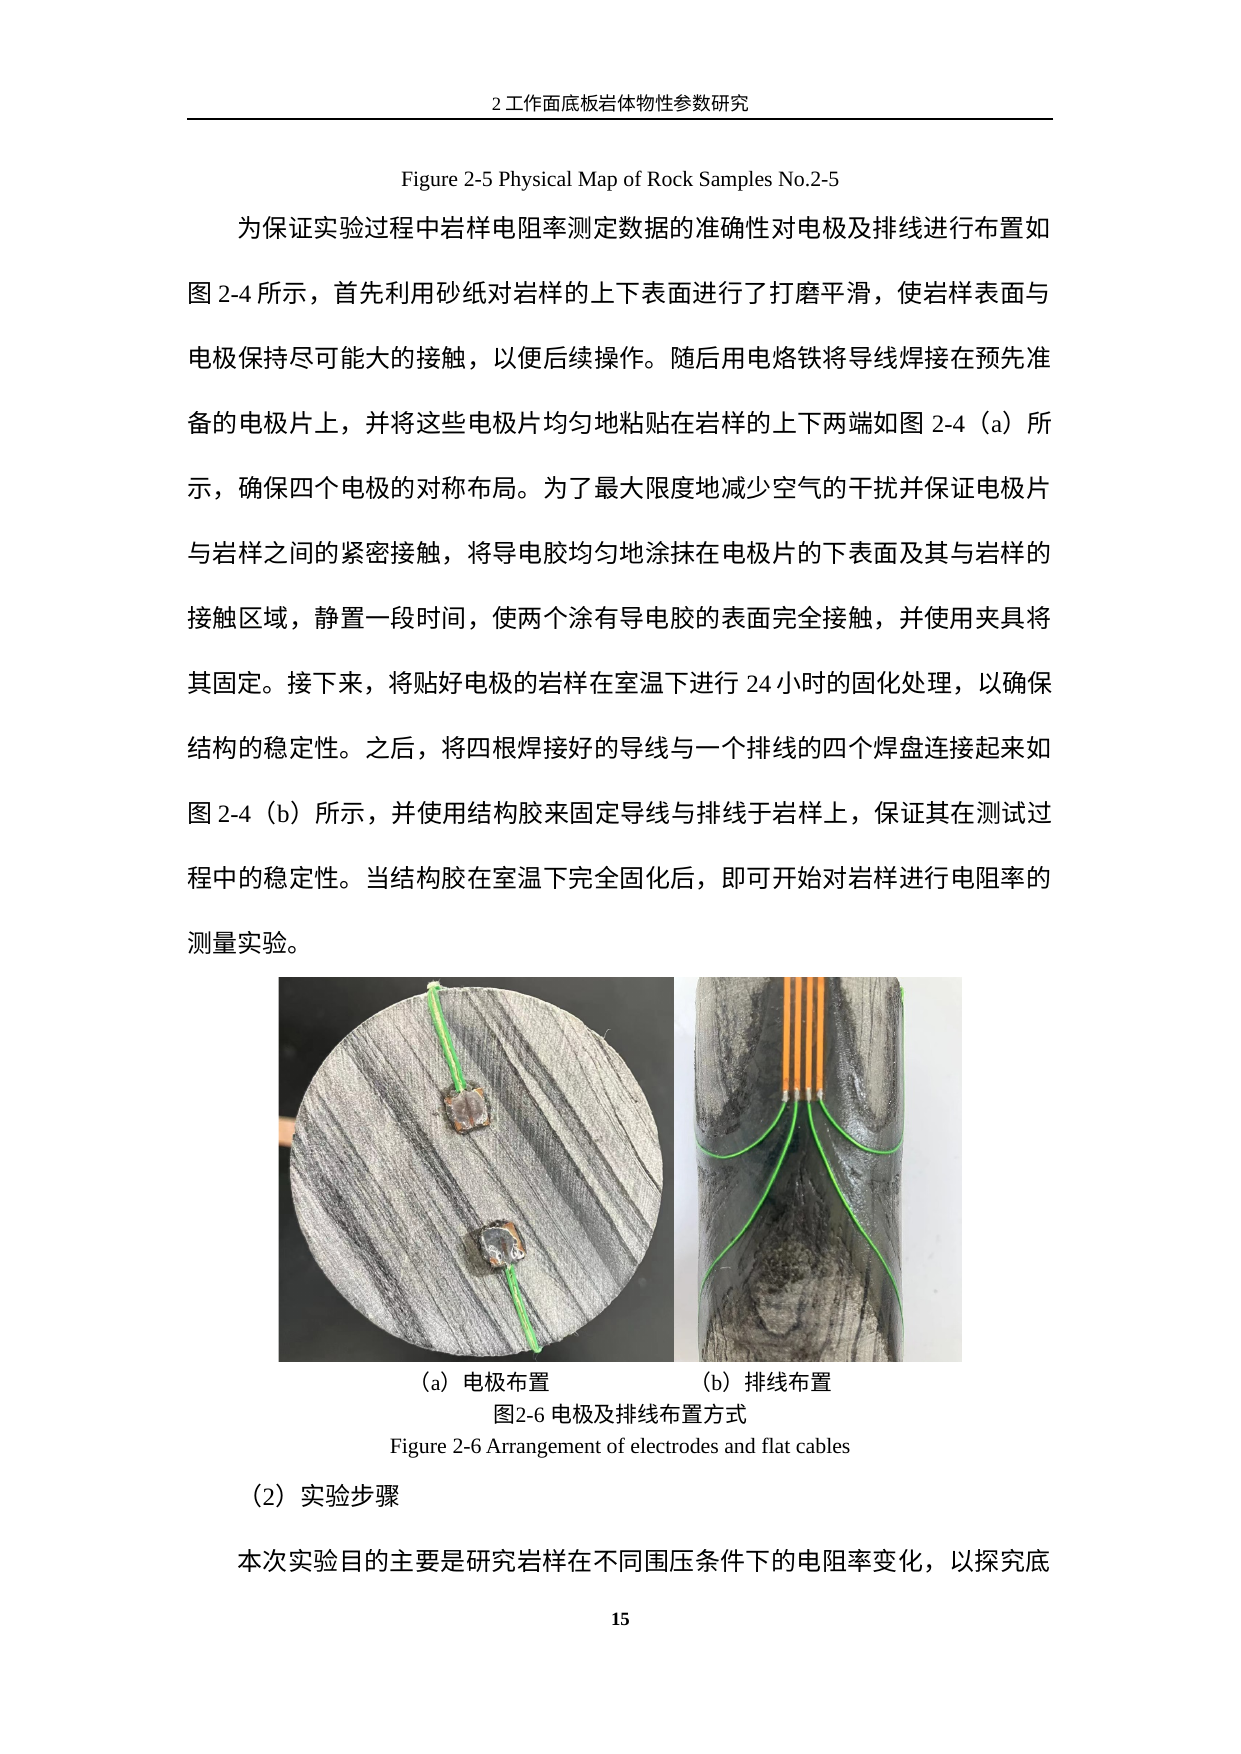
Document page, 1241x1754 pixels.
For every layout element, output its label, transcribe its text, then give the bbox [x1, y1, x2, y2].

text （2）实验步骤 [187, 1462, 1053, 1527]
text 为保证实验过程中岩样电阻率测定数据的准确性对电极及排线进行布置如图2-4所示，首先利用砂纸对岩样的上下表面进行了打磨平滑，使岩样表面与电极保持尽可能大的接触，以便后续操作。随后用电烙铁将导线焊接在预先准备的电极片上，并将这些电极片均匀地粘贴在岩样的上下两端如图2-4（a）所示，确保四个电极的对称布局。为了最大限度地减少空气的干扰并保证电极片与岩样之间的紧密接触，将导电胶均匀地涂抹在电极片的下表面及其与岩样的接触区域，静置一段时间，使两个涂有导电胶的表面完全接触，并使用夹具将其固定。接下来，将贴好电极的岩样在室温下进行24小时的固化处理，以确保结构的稳定性。之后，将四根焊接好的导线与一个排线的四个焊盘连接起来如图2-4（b）所示，并使用结构胶来固定导线与排线于岩样上，保证其在测试过程中的稳定性。当结构胶在室温下完全固化后，即可开始对岩样进行电阻率的测量实验。 [187, 194, 1053, 974]
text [187, 1527, 1053, 1592]
text （a）电极布置 （b）排线布置 [187, 1364, 1053, 1397]
picture [674, 977, 962, 1362]
